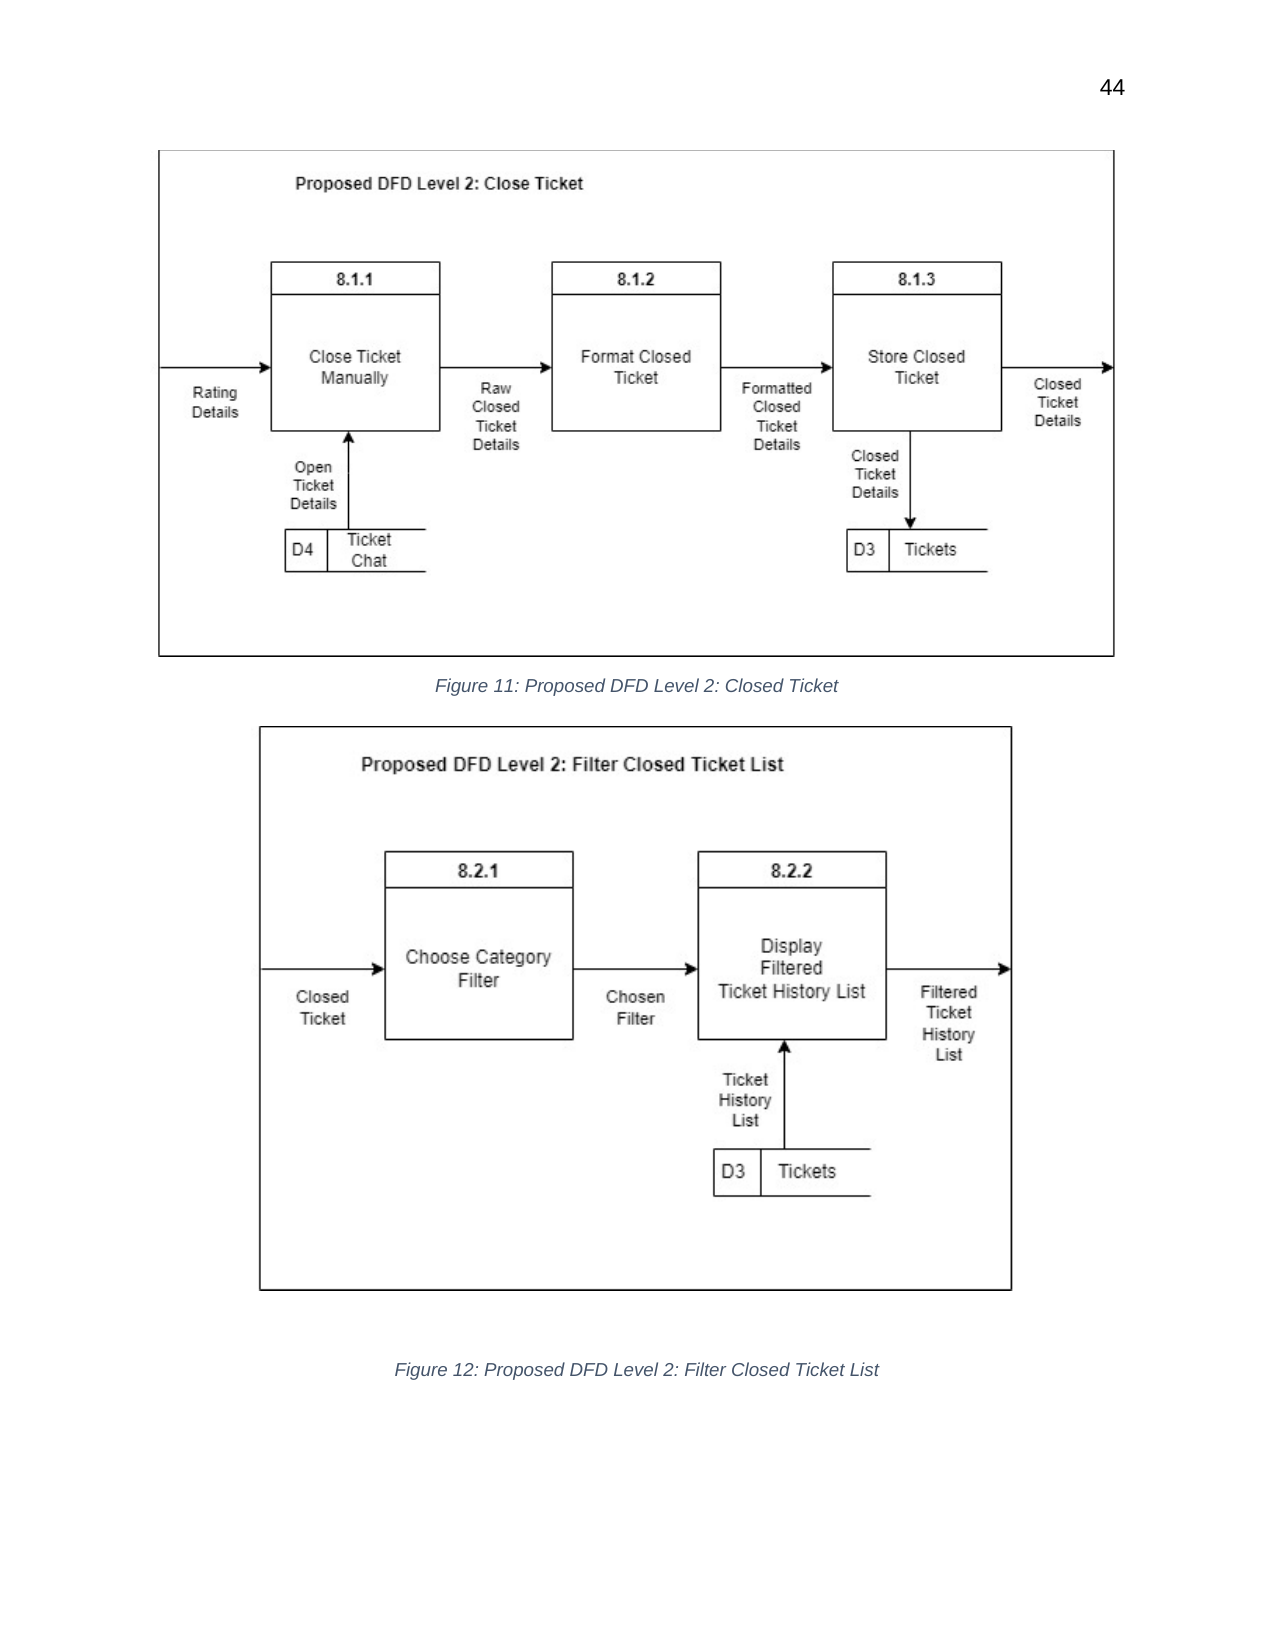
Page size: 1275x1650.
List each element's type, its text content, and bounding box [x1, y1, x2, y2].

text Figure 12: Proposed DFD Level 2: Filter Closed Ticket List [150, 1359, 1125, 1380]
picture [150, 150, 1125, 657]
text Figure 11: Proposed DFD Level 2: Closed Ticket [150, 675, 1125, 697]
picture [250, 726, 1025, 1291]
